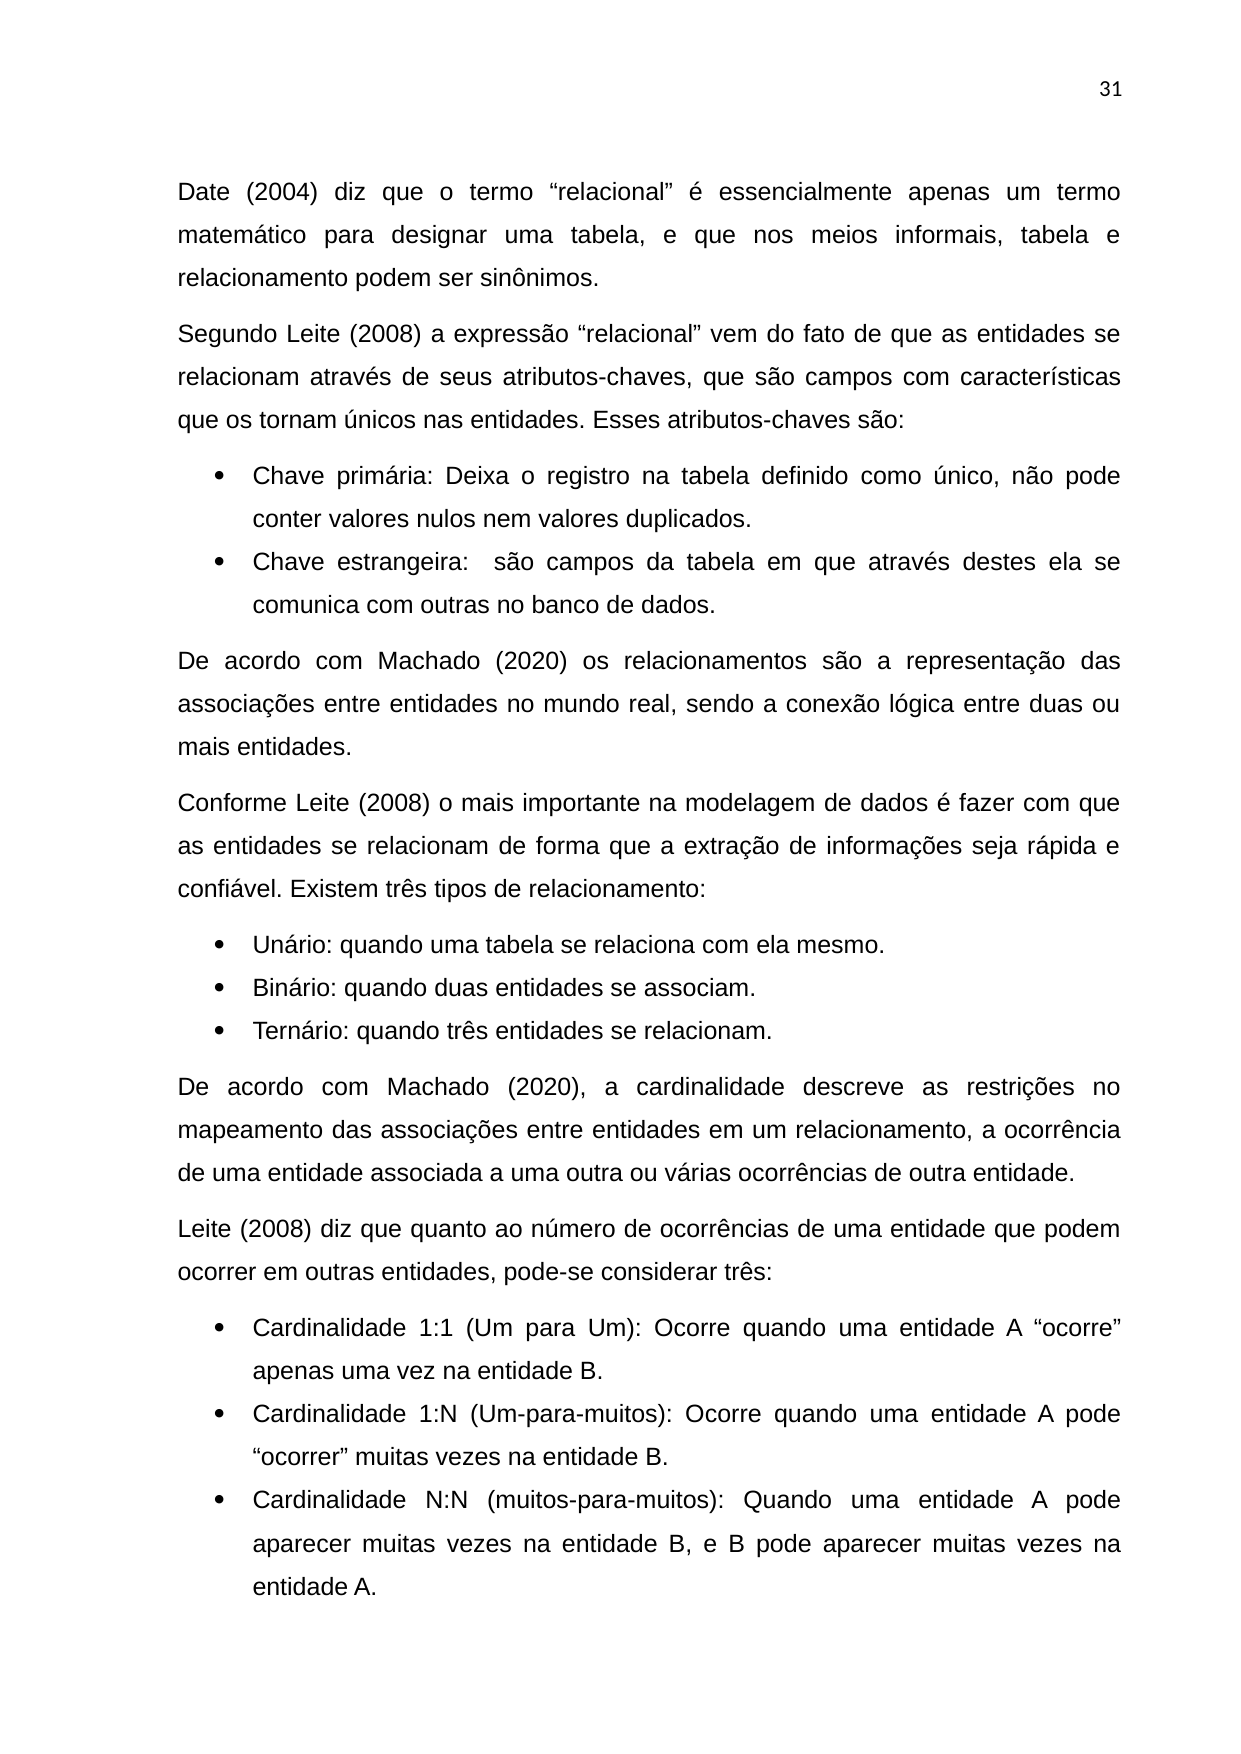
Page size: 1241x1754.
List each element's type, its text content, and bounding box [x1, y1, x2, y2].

list Binário: quando duas entidades se associam. [215, 973, 1122, 1002]
list Cardinalidade 1:N (Um-para-muitos): Ocorre quando uma entidade A pode “ocorrer” muitas vezes na entidade B. [215, 1399, 1122, 1471]
list Chave primária: Deixa o registro na tabela definido como único, não pode conter valores nulos nem valores duplicados. [215, 461, 1122, 533]
text De acordo com Machado (2020) os relacionamentos são a representação das associações entre entidades no mundo real, sendo a conexão lógica entre duas ou mais entidades. [177, 646, 1122, 761]
list Cardinalidade N:N (muitos-para-muitos): Quando uma entidade A pode aparecer muitas vezes na entidade B, e B pode aparecer muitas vezes na entidade A. [215, 1485, 1122, 1601]
list Chave estrangeira: são campos da tabela em que através destes ela se comunica com outras no banco de dados. [215, 547, 1122, 619]
list Cardinalidade 1:1 (Um para Um): Ocorre quando uma entidade A “ocorre” apenas uma vez na entidade B. [215, 1313, 1122, 1385]
text Date (2004) diz que o termo “relacional” é essencialmente apenas um termo matemático para designar uma tabela, e que nos meios informais, tabela e relacionamento podem ser sinônimos. [177, 177, 1122, 292]
text Segundo Leite (2008) a expressão “relacional” vem do fato de que as entidades se relacionam através de seus atributos-chaves, que são campos com características que os tornam únicos nas entidades. Esses atributos-chaves são: [177, 319, 1122, 434]
text Conforme Leite (2008) o mais importante na modelagem de dados é fazer com que as entidades se relacionam de forma que a extração de informações seja rápida e confiável. Existem três tipos de relacionamento: [177, 788, 1122, 903]
text De acordo com Machado (2020), a cardinalidade descreve as restrições no mapeamento das associações entre entidades em um relacionamento, a ocorrência de uma entidade associada a uma outra ou várias ocorrências de outra entidade. [177, 1072, 1122, 1187]
list Ternário: quando três entidades se relacionam. [215, 1016, 1122, 1045]
list Unário: quando uma tabela se relaciona com ela mesmo. [215, 930, 1122, 959]
text Leite (2008) diz que quanto ao número de ocorrências de uma entidade que podem ocorrer em outras entidades, pode-se considerar três: [177, 1214, 1122, 1286]
